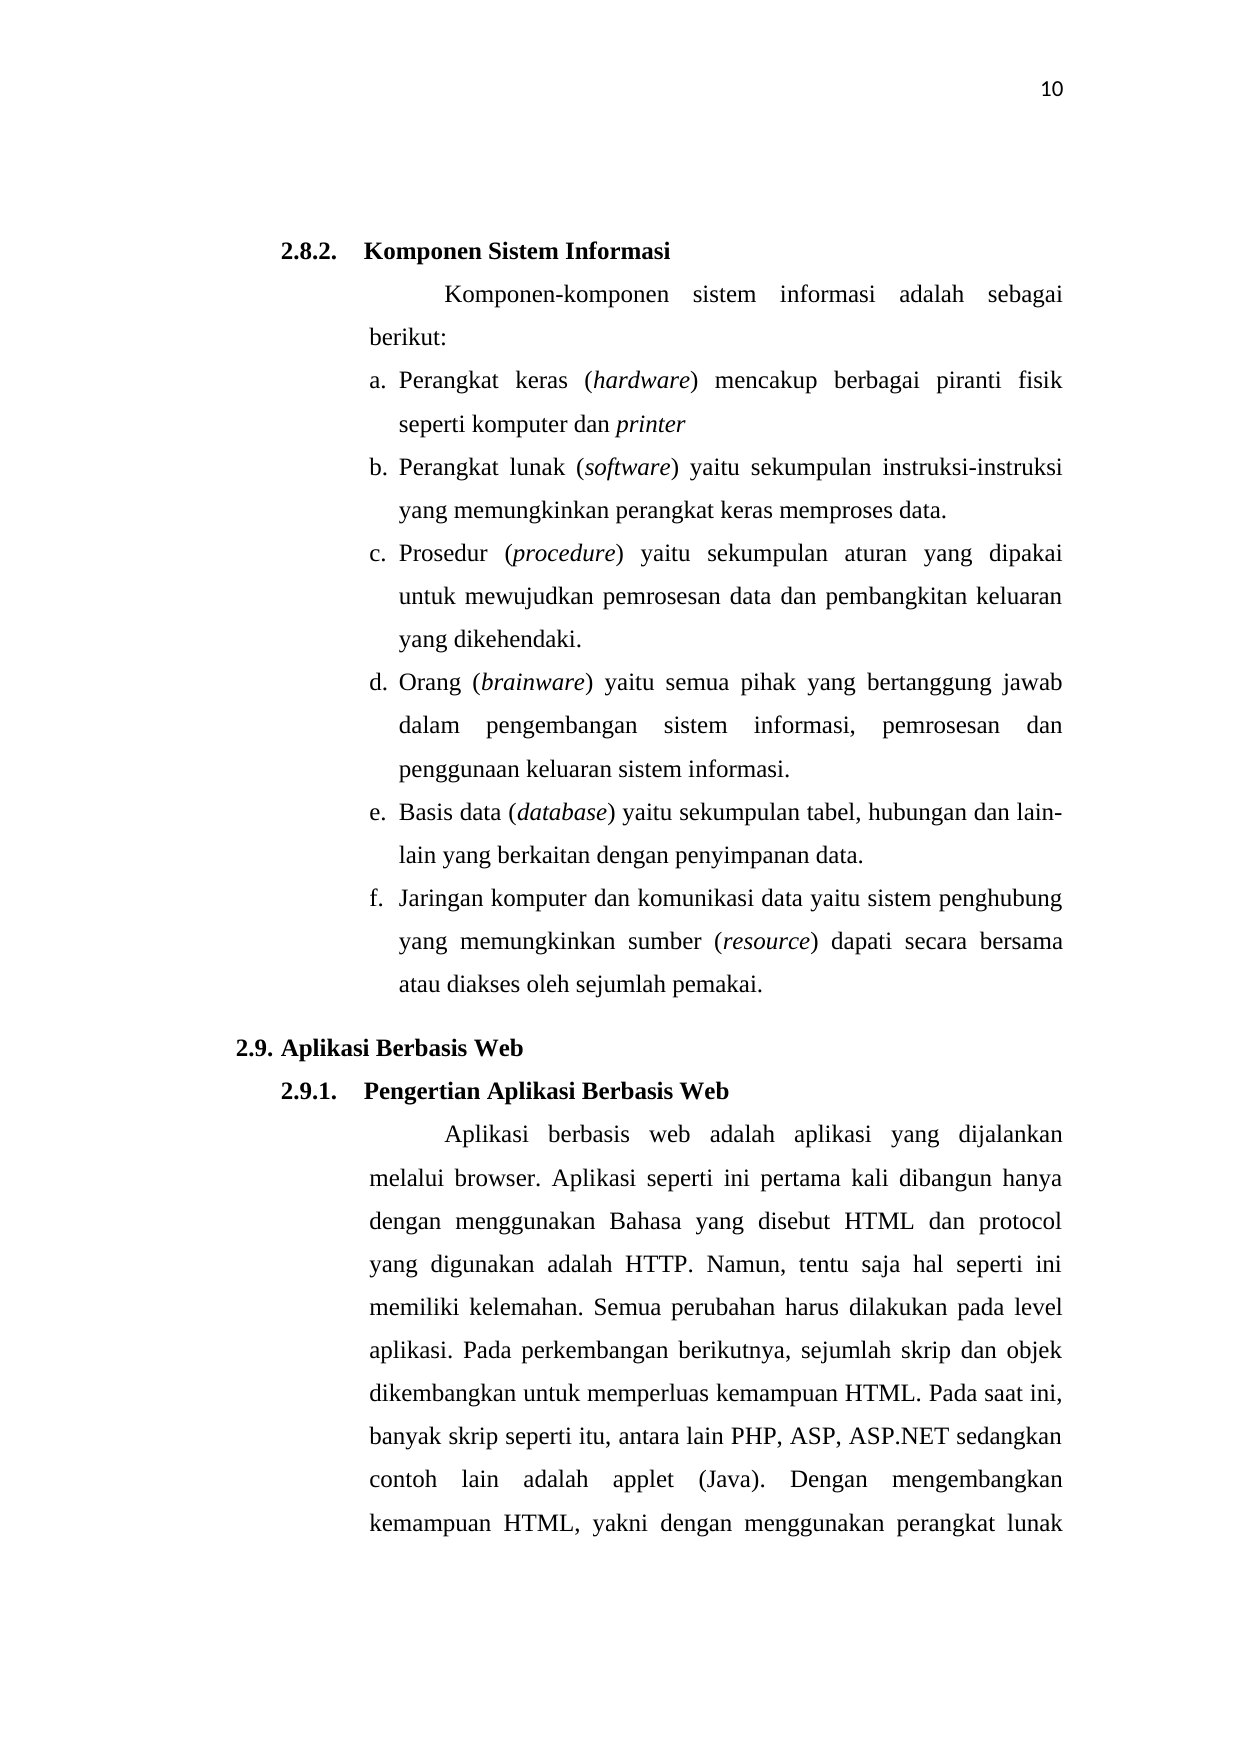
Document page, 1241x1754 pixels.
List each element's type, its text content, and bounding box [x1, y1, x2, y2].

subtitle Komponen Sistem Informasi [281, 236, 1063, 265]
subtitle Aplikasi Berbasis Web [236, 1033, 1063, 1062]
list Basis data (database) yaitu sekumpulan tabel, hubungan dan lain-lain yang berkaitan dengan penyimpanan data. [369, 797, 1063, 869]
list Orang (brainware) yaitu semua pihak yang bertanggung jawab dalam pengembangan sistem informasi, pemrosesan dan penggunaan keluaran sistem informasi. [369, 667, 1063, 782]
list Komponen-komponen sistem informasi adalah sebagai berikut: [369, 279, 1063, 351]
subtitle Pengertian Aplikasi Berbasis Web [281, 1076, 1063, 1105]
list Perangkat keras (hardware) mencakup berbagai piranti fisik seperti komputer dan printer [369, 366, 1063, 437]
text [369, 1119, 1063, 1536]
list Prosedur (procedure) yaitu sekumpulan aturan yang dipakai untuk mewujudkan pemrosesan data dan pembangkitan keluaran yang dikehendaki. [369, 538, 1063, 653]
list Jaringan komputer dan komunikasi data yaitu sistem penghubung yang memungkinkan sumber (resource) dapati secara bersama atau diakses oleh sejumlah pemakai. [369, 883, 1063, 998]
list Perangkat lunak (software) yaitu sekumpulan instruksi-instruksi yang memungkinkan perangkat keras memproses data. [369, 452, 1063, 524]
